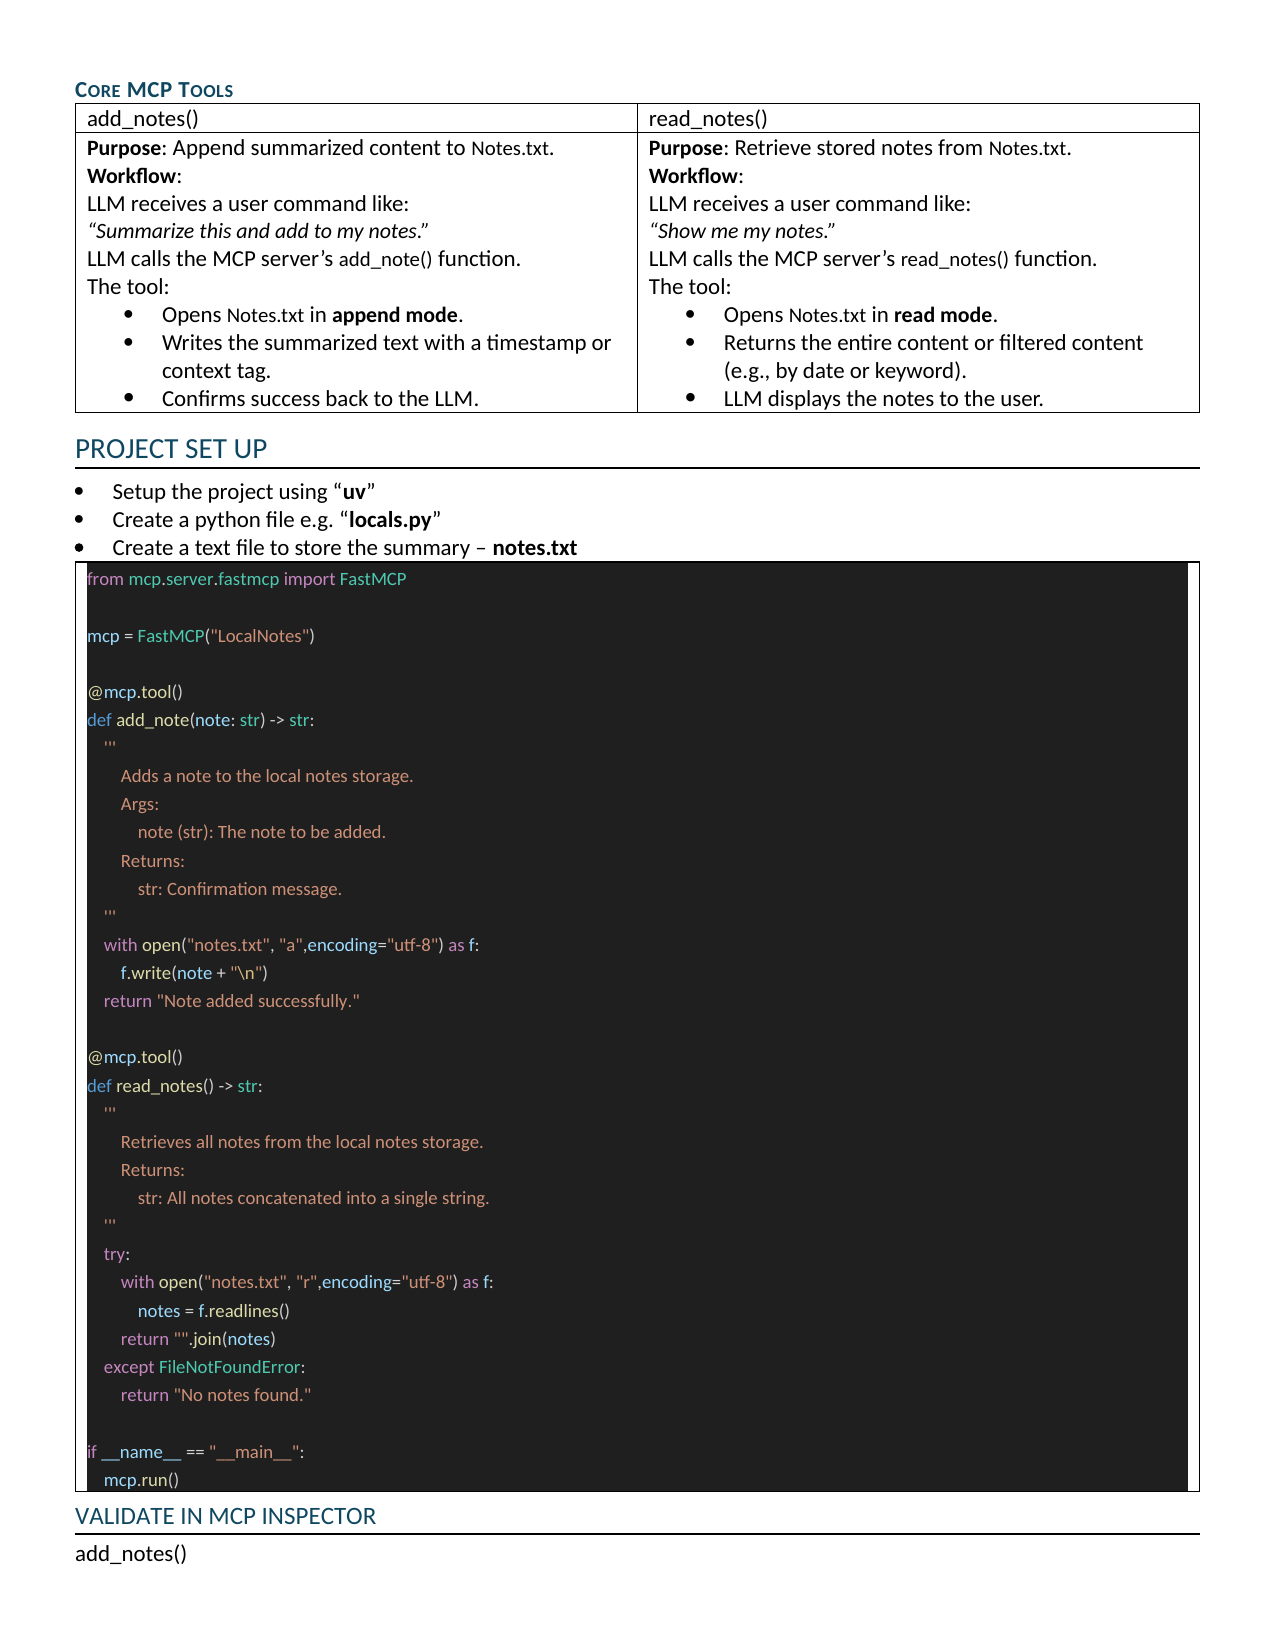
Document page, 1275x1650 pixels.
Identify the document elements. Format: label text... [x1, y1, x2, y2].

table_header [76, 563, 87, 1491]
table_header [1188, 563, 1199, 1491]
table_header add_notes() [76, 104, 637, 132]
text Core MCP Tools [75, 75, 1200, 103]
list Create a text file to store the summary – notes.txt [75, 533, 1200, 561]
table_header read_notes() [638, 104, 1199, 132]
subtitle PROJECT SET UP [75, 430, 1200, 467]
text add_notes() [75, 1539, 1200, 1567]
list Setup the project using “uv” [75, 477, 1200, 505]
table_cell Purpose: Append summarized content to Notes.txt. Workflow: LLM receives a user command like: “Summarize this and add to my notes.” LLM calls the MCP server’s add_note() function. The tool: Opens Notes.txt in append mode. Writes the summarized text with a timestamp or context tag. Confirms success back to the LLM. [76, 133, 637, 412]
subtitle VALIDATE IN MCP INSPECTOR [75, 1501, 1200, 1533]
list Create a python file e.g. “locals.py” [75, 505, 1200, 533]
table_cell Purpose: Retrieve stored notes from Notes.txt. Workflow: LLM receives a user command like: “Show me my notes.” LLM calls the MCP server’s read_notes() function. The tool: Opens Notes.txt in read mode. Returns the entire content or filtered content (e.g., by date or keyword). LLM displays the notes to the user. [638, 133, 1199, 412]
